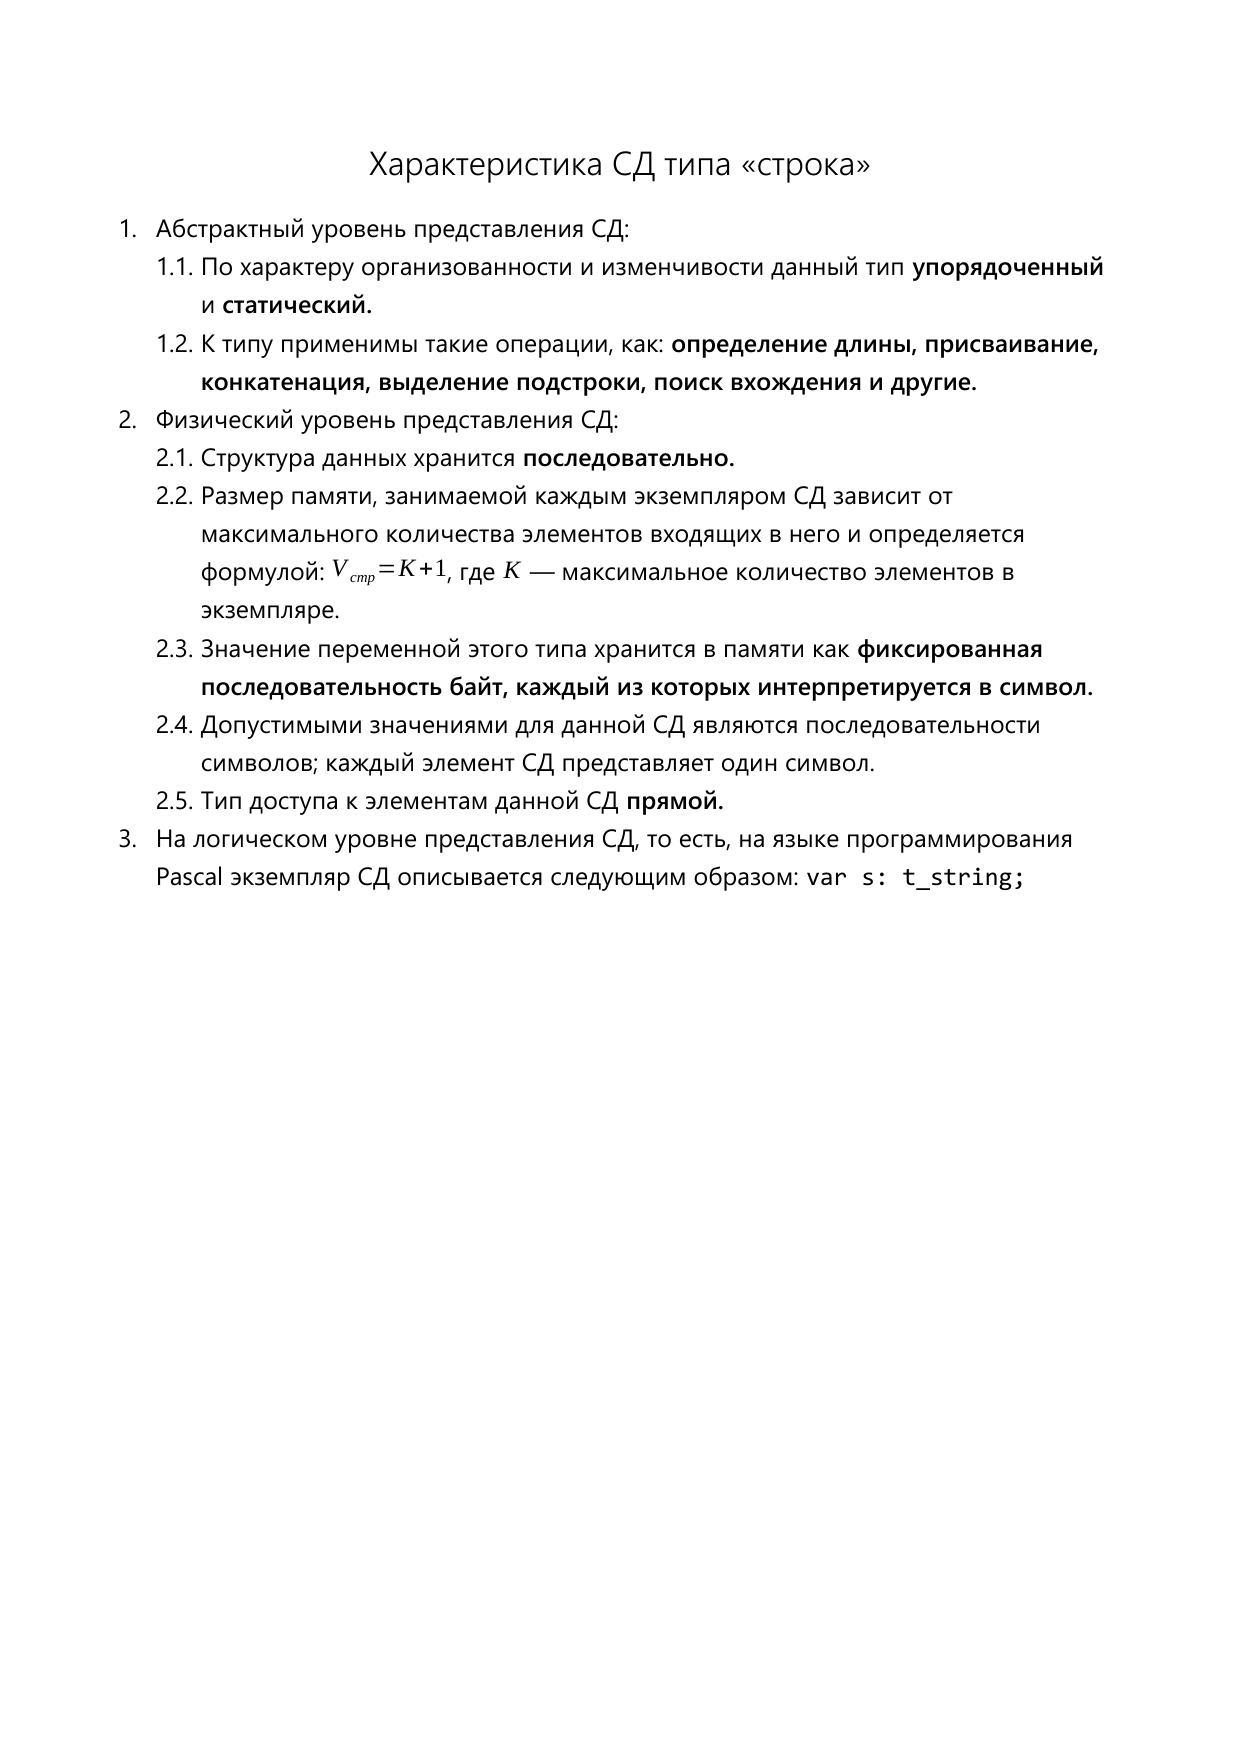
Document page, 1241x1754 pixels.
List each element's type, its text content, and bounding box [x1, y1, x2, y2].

list Абстрактный уровень представления СД: [118, 211, 1122, 244]
list Значение переменной этого типа хранится в памяти как фиксированная последовательность байт, каждый из которых интерпретируется в символ. [156, 630, 1122, 701]
list Допустимыми значениями для данной СД являются последовательности символов; каждый элемент СД представляет один символ. [156, 706, 1122, 778]
list Размер памяти, занимаемой каждым экземпляром СД зависит от максимального количества элементов входящих в него и определяется формулой: , где — максимальное количество элементов в экземпляре. [156, 478, 1122, 625]
subtitle Характеристика СД типа «строка» [118, 139, 1122, 183]
list Физический уровень представления СД: [118, 401, 1122, 434]
list Тип доступа к элементам данной СД прямой. [156, 783, 1122, 816]
list По характеру организованности и изменчивости данный тип упорядоченный и статический. [156, 249, 1122, 320]
list На логическом уровне представления СД, то есть, на языке программирования Pascal экземпляр СД описывается следующим образом: var s: t_string; [118, 821, 1122, 892]
list К типу применимы такие операции, как: определение длины, присваивание, конкатенация, выделение подстроки, поиск вхождения и другие. [156, 325, 1122, 396]
list Структура данных хранится последовательно. [156, 439, 1122, 473]
